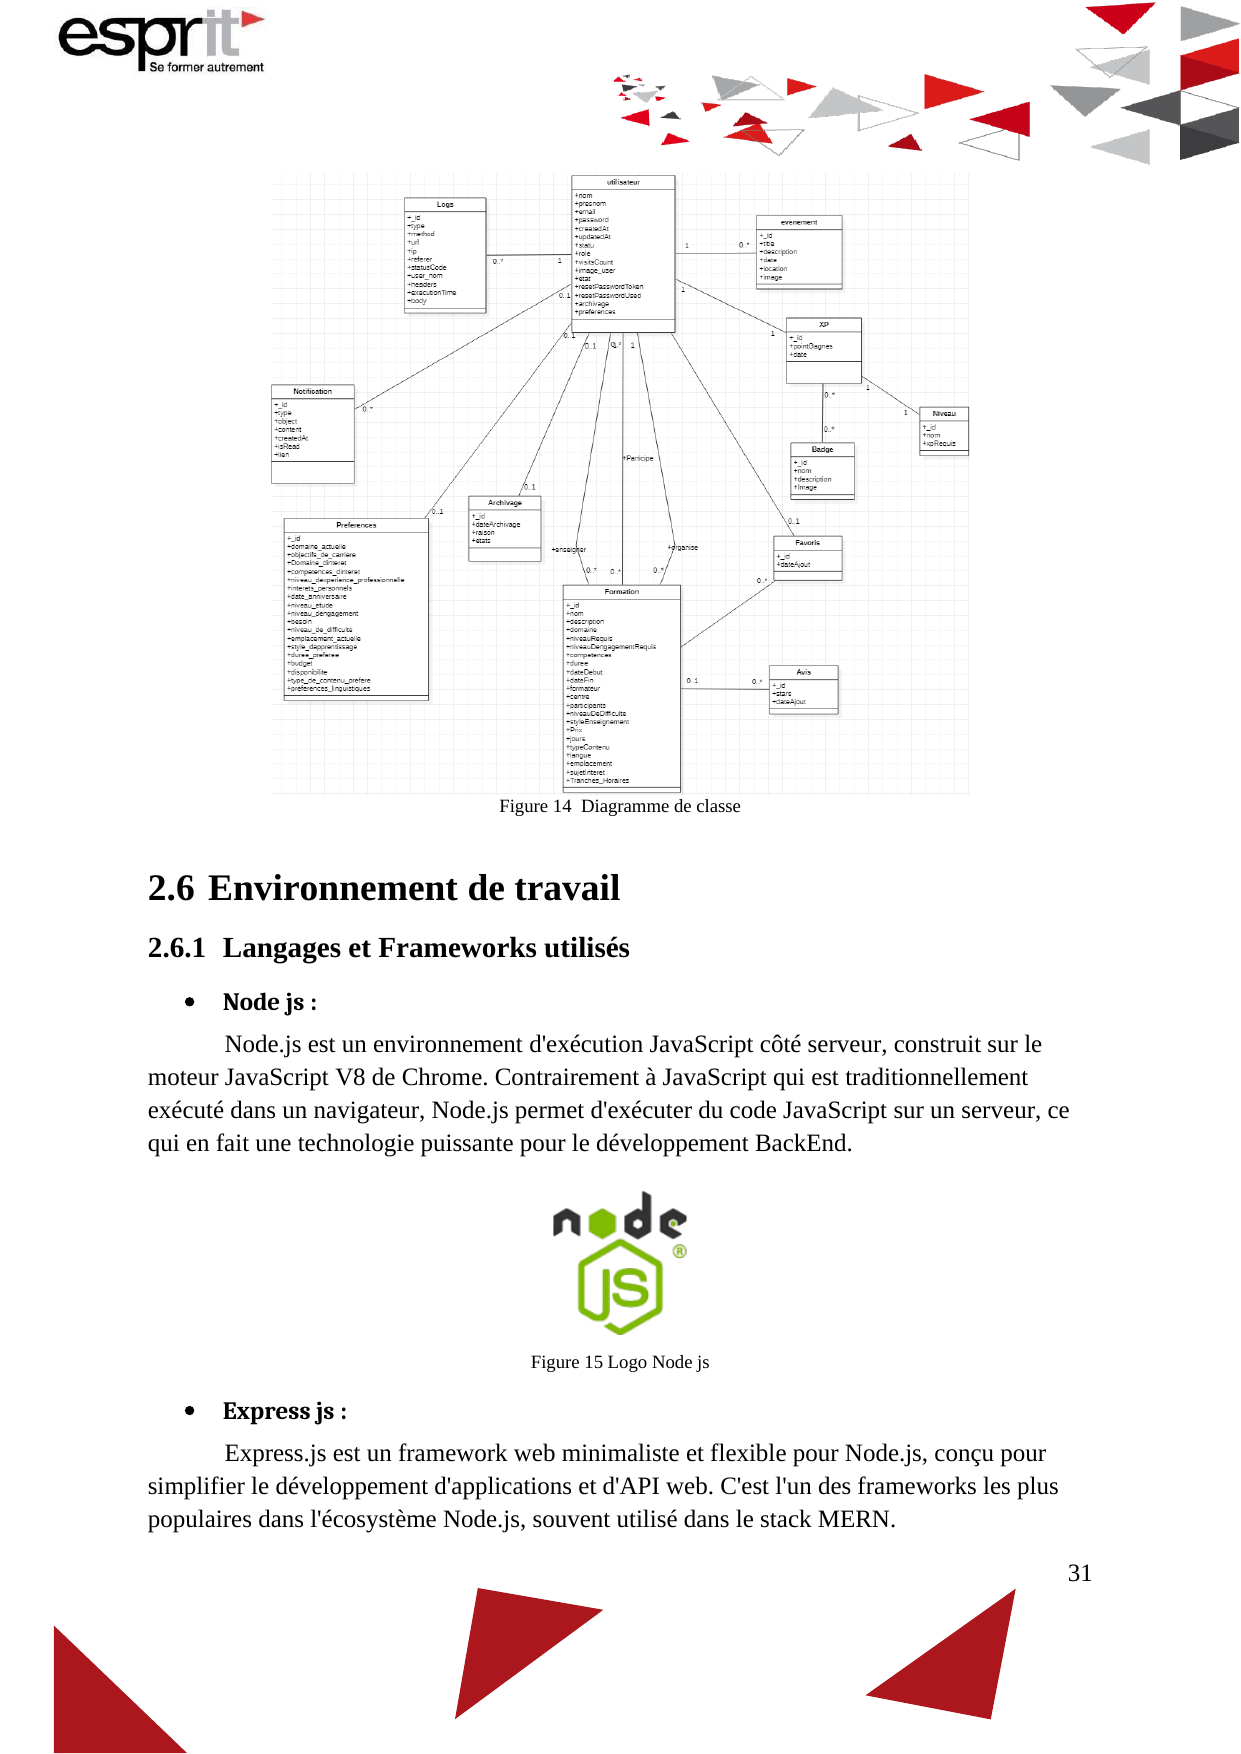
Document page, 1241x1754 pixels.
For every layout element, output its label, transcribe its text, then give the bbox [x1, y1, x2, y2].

picture [531, 1173, 709, 1352]
subtitle Node js : [185, 988, 1093, 1017]
picture [613, 0, 1241, 167]
text Express.js est un framework web minimaliste et flexible pour Node.js, conçu pour simplifier le développement d'applications et d'API web. C'est l'un des frameworks les plus populaires dans l'écosystème Node.js, souvent utilisé dans le stack MERN. [148, 1438, 1093, 1533]
picture [270, 173, 970, 795]
text Figure 14 Diagramme de classe [148, 794, 1093, 816]
subtitle Environnement de travail [148, 866, 1093, 909]
text Node.js est un environnement d'exécution JavaScript côté serveur, construit sur le moteur JavaScript V8 de Chrome. Contrairement à JavaScript qui est traditionnellement exécuté dans un navigateur, Node.js permet d'exécuter du code JavaScript sur un serveur, ce qui en fait une technologie puissante pour le développement BackEnd. [148, 1029, 1093, 1157]
subtitle Express js : [185, 1397, 1093, 1426]
picture [54, 7, 269, 75]
subtitle Langages et Frameworks utilisés [148, 930, 1093, 964]
text Figure 15 Logo Node js [148, 1351, 1093, 1373]
